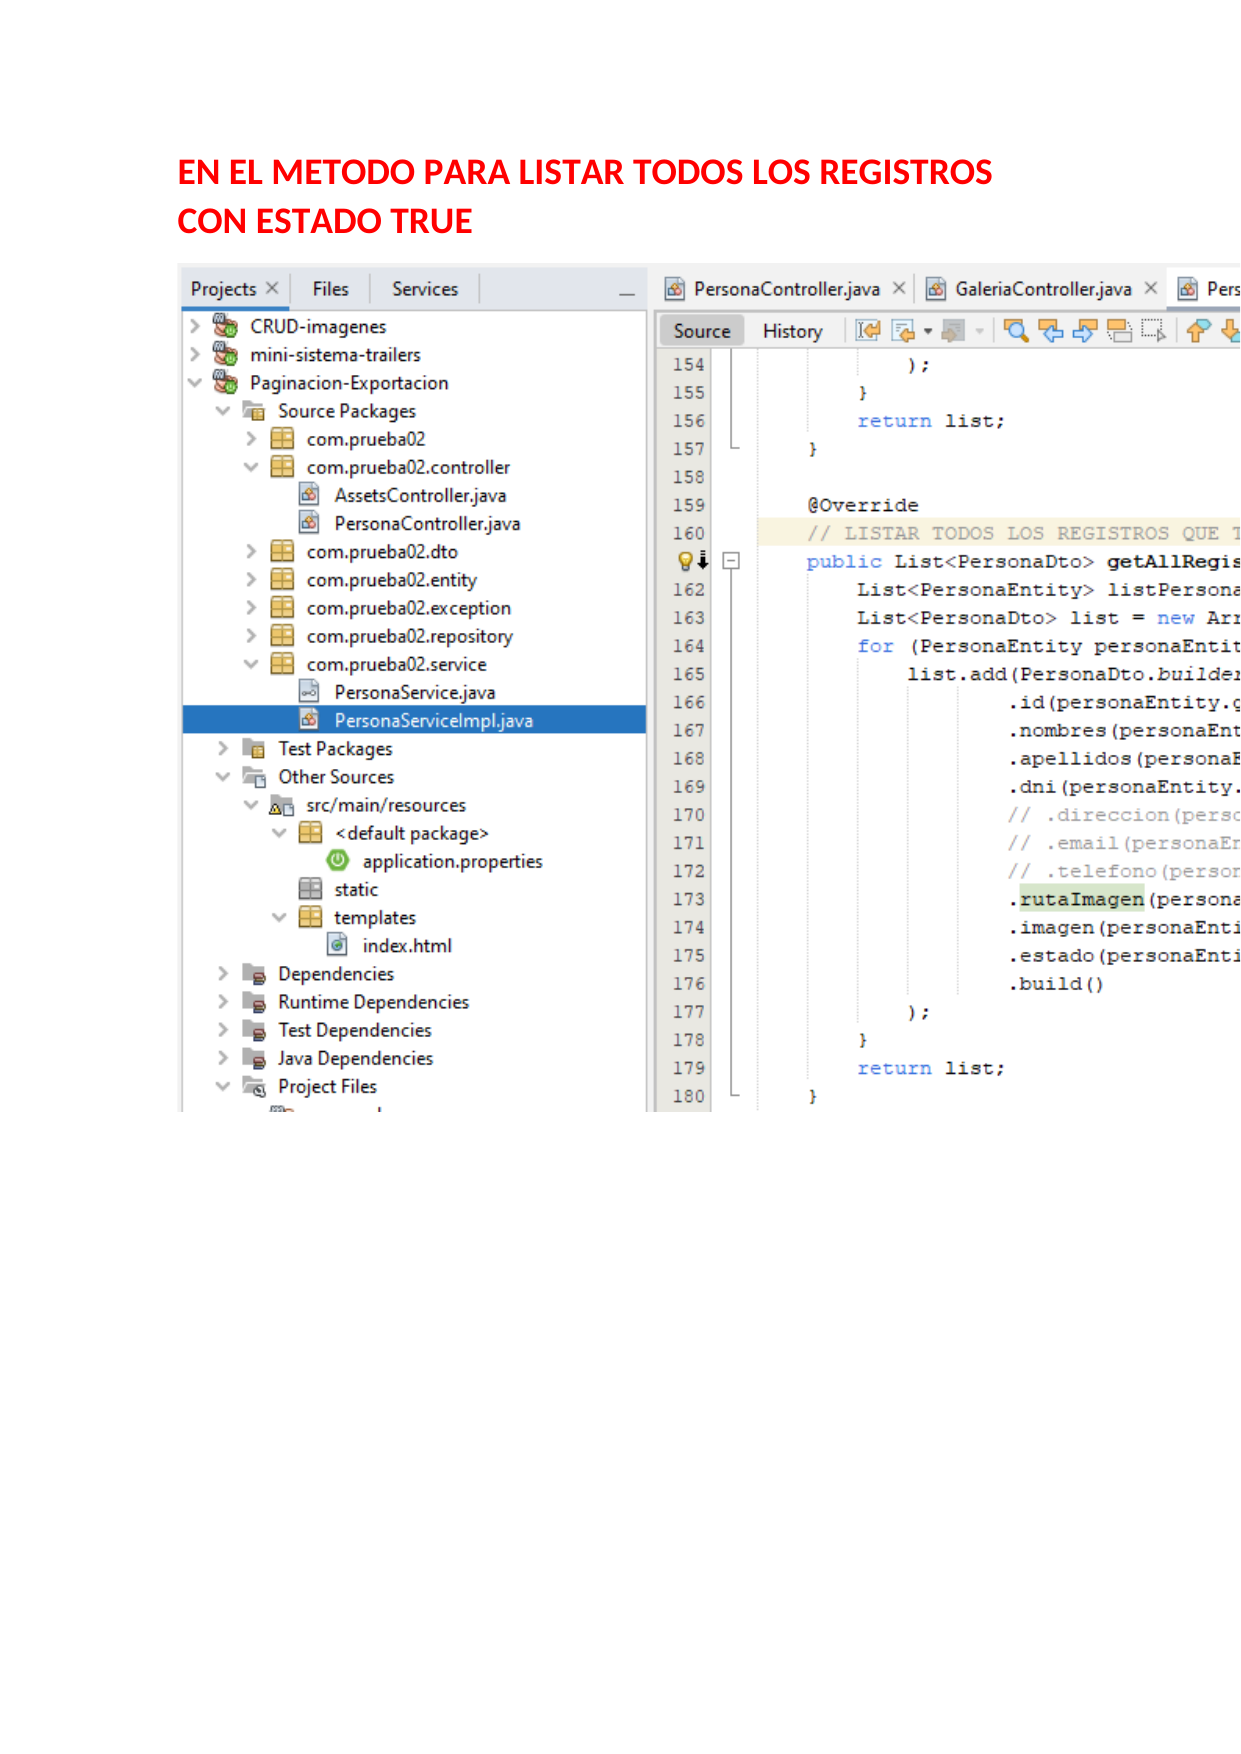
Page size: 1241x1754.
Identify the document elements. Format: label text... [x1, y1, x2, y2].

text EN EL METODO PARA LISTAR TODOS LOS REGISTROS CON ESTADO TRUE [177, 148, 1063, 243]
picture [177, 263, 1241, 1112]
